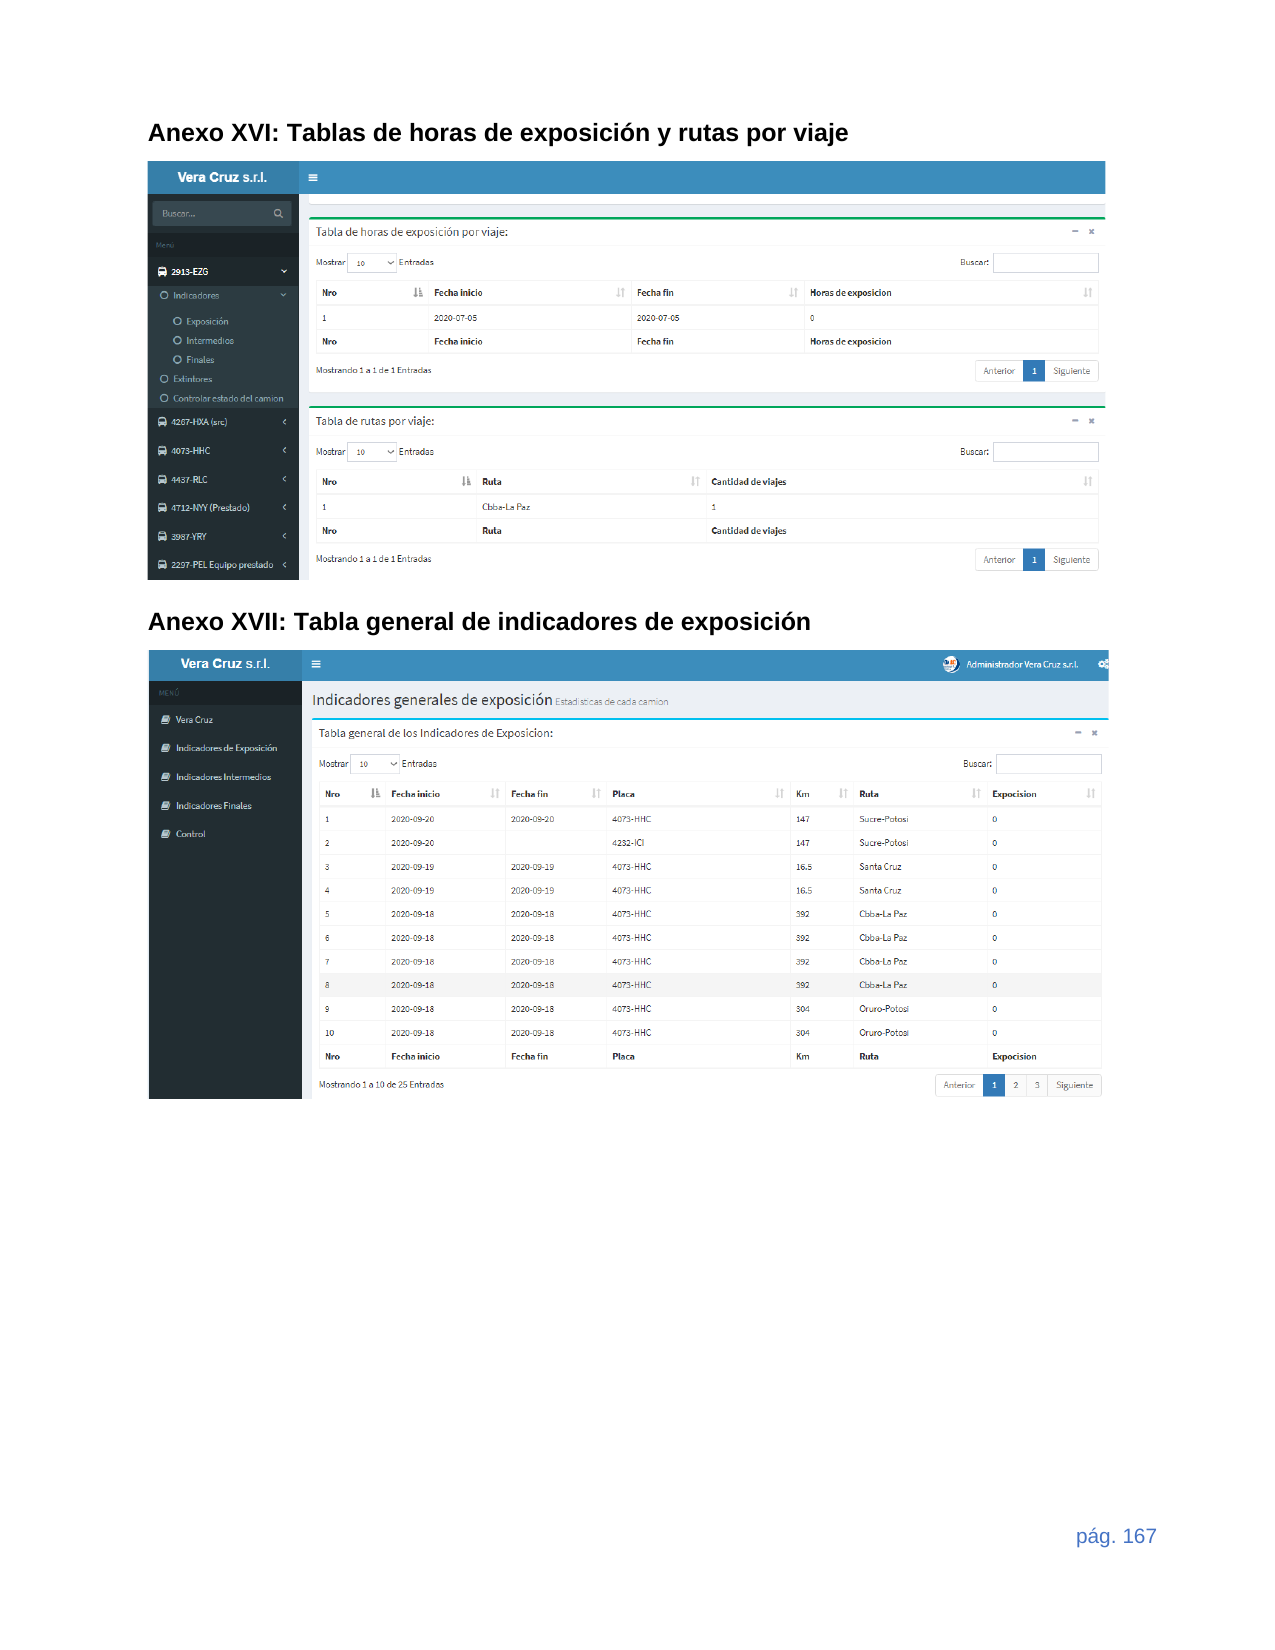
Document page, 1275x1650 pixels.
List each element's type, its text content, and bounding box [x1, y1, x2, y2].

subtitle Anexo XVI: Tablas de horas de exposición y rutas por viaje [148, 118, 1157, 147]
picture [147, 650, 1109, 1099]
subtitle Anexo XVII: Tabla general de indicadores de exposición [148, 607, 1157, 636]
picture [147, 161, 1106, 580]
